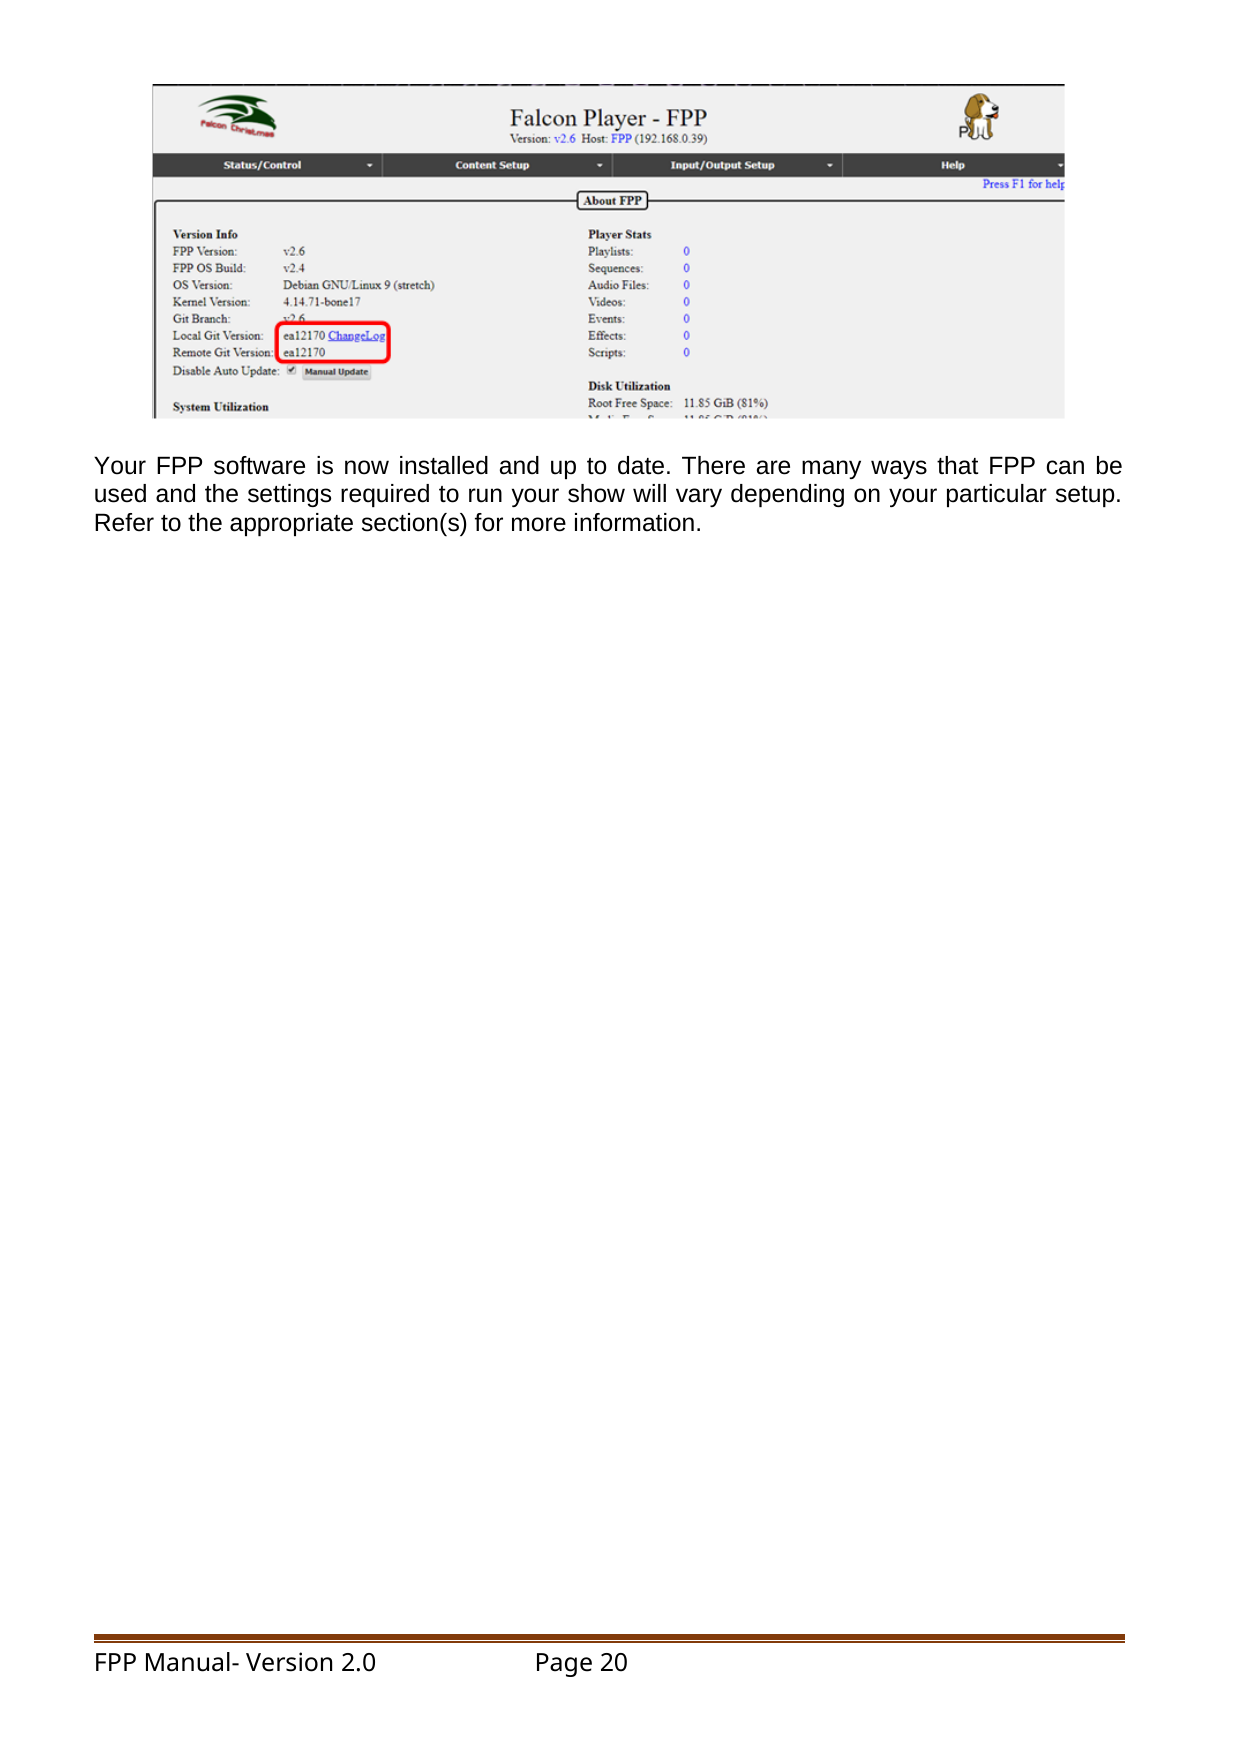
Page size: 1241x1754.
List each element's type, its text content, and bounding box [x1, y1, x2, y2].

picture [152, 84, 1067, 422]
text Your FPP software is now installed and up to date. There are many ways that FPP can be used and the settings required to run your show will vary depending on your particular setup. Refer to the appropriate section(s) for more information. [94, 451, 1125, 537]
